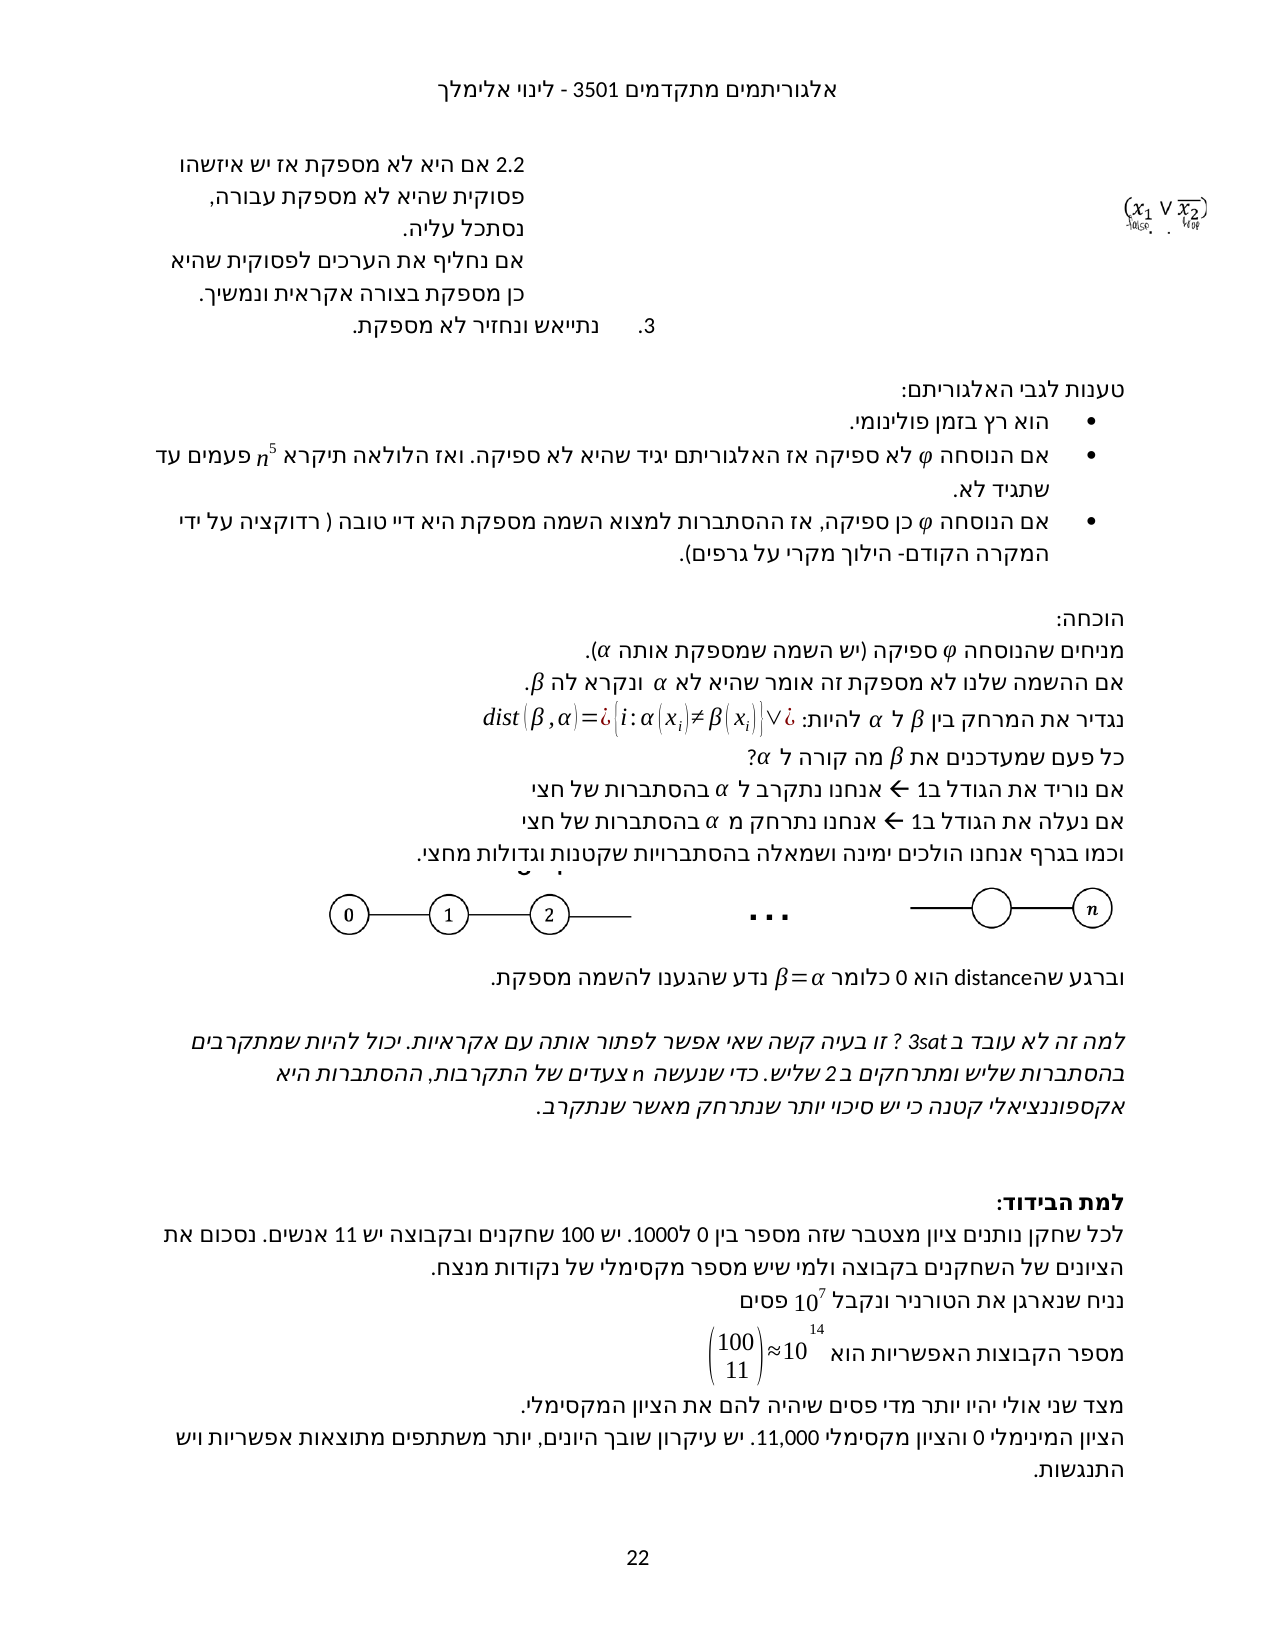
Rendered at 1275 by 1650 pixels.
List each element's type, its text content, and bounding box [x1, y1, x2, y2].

picture [316, 871, 1125, 960]
text למה זה לא עובד ב3sat ? זו בעיה קשה שאי אפשר לפתור אותה עם אקראיות. יכול להיות שמתקרבים בהסתברות שליש ומתרחקים ב2 שליש. כדי שנעשה n צעדים של התקרבות, ההסתברות היא אקספוננציאלי קטנה כי יש סיכוי יותר שנתרחק מאשר שנתקרב. [150, 1027, 1125, 1120]
list אם הנוסחה כן ספיקה, אז ההסתברות למצוא השמה מספקת היא דיי טובה ( רדוקציה על ידי המקרה הקודם- הילוך מקרי על גרפים). [150, 507, 1087, 567]
text אם ההשמה שלנו לא מספקת זה אומר שהיא לא ונקרא לה . [150, 668, 1125, 696]
text נגדיר את המרחק בין ל להיות: [150, 700, 1125, 739]
text וברגע שהdistance הוא 0 כלומר נדע שהגענו להשמה מספקת. [150, 963, 1125, 991]
text הציון המינימלי 0 והציון מקסימלי 11,000. יש עיקרון שובך היונים, יותר משתתפים מתוצאות אפשריות ויש התנגשות. [150, 1423, 1125, 1483]
list נתייאש ונחזיר לא מספקת. [150, 311, 637, 339]
picture [1120, 190, 1207, 234]
text מצד שני אולי יהיו יותר מדי פסים שיהיה להם את הציון המקסימלי. [150, 1391, 1125, 1419]
text הוכחה: [150, 604, 1125, 632]
text וכמו בגרף אנחנו הולכים ימינה ושמאלה בהסתברויות שקטנות וגדולות מחצי. [150, 839, 1125, 867]
text טענות לגבי האלגוריתם: [150, 375, 1125, 403]
text נניח שנארגן את הטורניר ונקבל פסים [150, 1285, 1125, 1316]
text כל פעם שמעדכנים את מה קורה ל ? [150, 743, 1125, 771]
text אם נוריד את הגודל ב1 אנחנו נתקרב ל בהסתברות של חצי [150, 775, 1125, 803]
text אם נעלה את הגודל ב1 אנחנו נתרחק מ בהסתברות של חצי [150, 807, 1125, 835]
list אם נחליף את הערכים לפסוקית שהיא כן מספקת בצורה אקראית ונמשיך. [150, 247, 525, 307]
list 2.2 אם היא לא מספקת אז יש איזשהו פסוקית שהיא לא מספקת עבורה, נסתכל עליה. [150, 150, 525, 242]
text לכל שחקן נותנים ציון מצטבר שזה מספר בין 0 ל1000. יש 100 שחקנים ובקבוצה יש 11 אנשים. נסכום את הציונים של השחקנים בקבוצה ולמי שיש מספר מקסימלי של נקודות מנצח. [150, 1221, 1125, 1281]
text מספר הקבוצות האפשריות הוא [150, 1320, 1125, 1387]
list הוא רץ בזמן פולינומי. [150, 407, 1087, 436]
list אם הנוסחה לא ספיקה אז האלגוריתם יגיד שהיא לא ספיקה. ואז הלולאה תיקרא פעמים עד שתגיד לא. [150, 440, 1087, 503]
text מניחים שהנוסחה ספיקה (יש השמה שמספקת אותה ). [150, 636, 1125, 664]
text למת הבידוד: [150, 1188, 1125, 1216]
